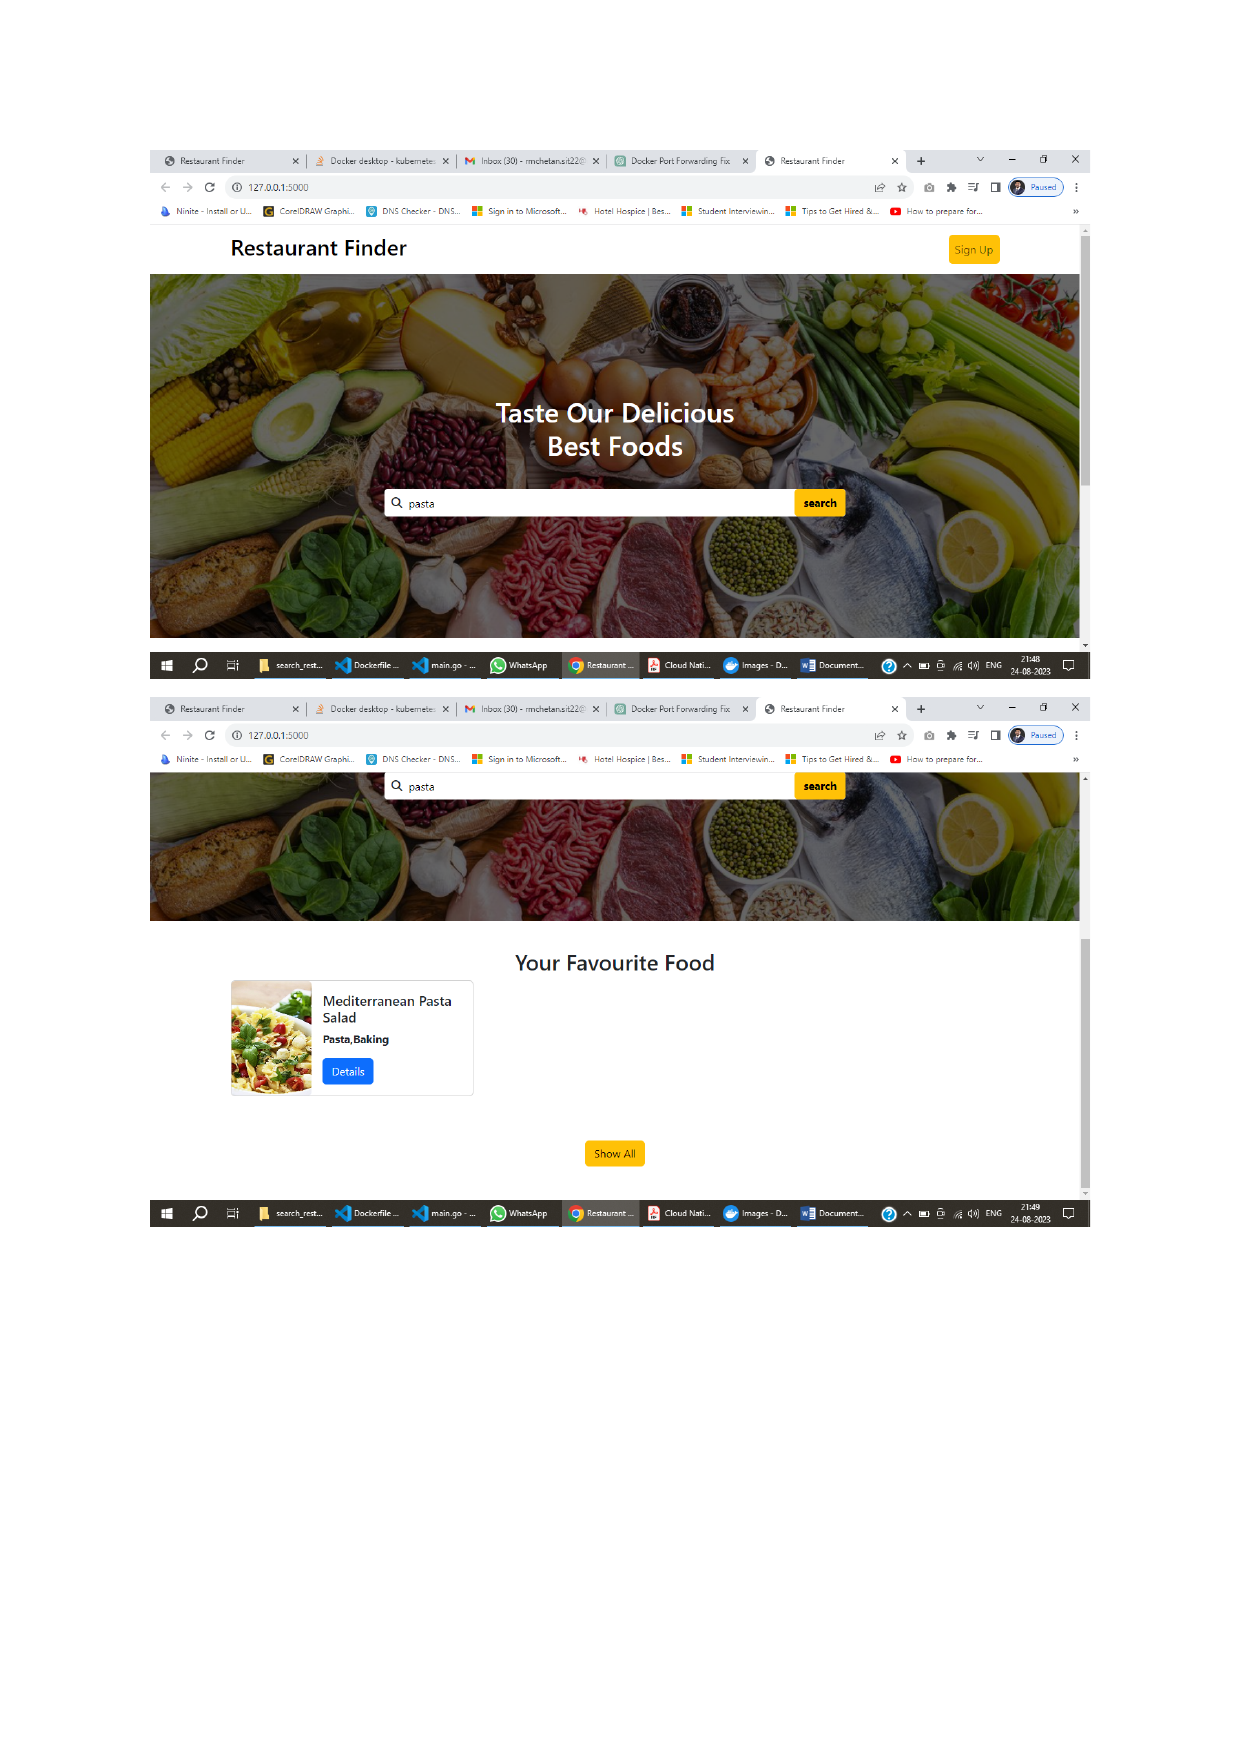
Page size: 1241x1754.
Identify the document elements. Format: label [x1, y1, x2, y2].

picture [150, 697, 1091, 1227]
picture [150, 150, 1091, 679]
